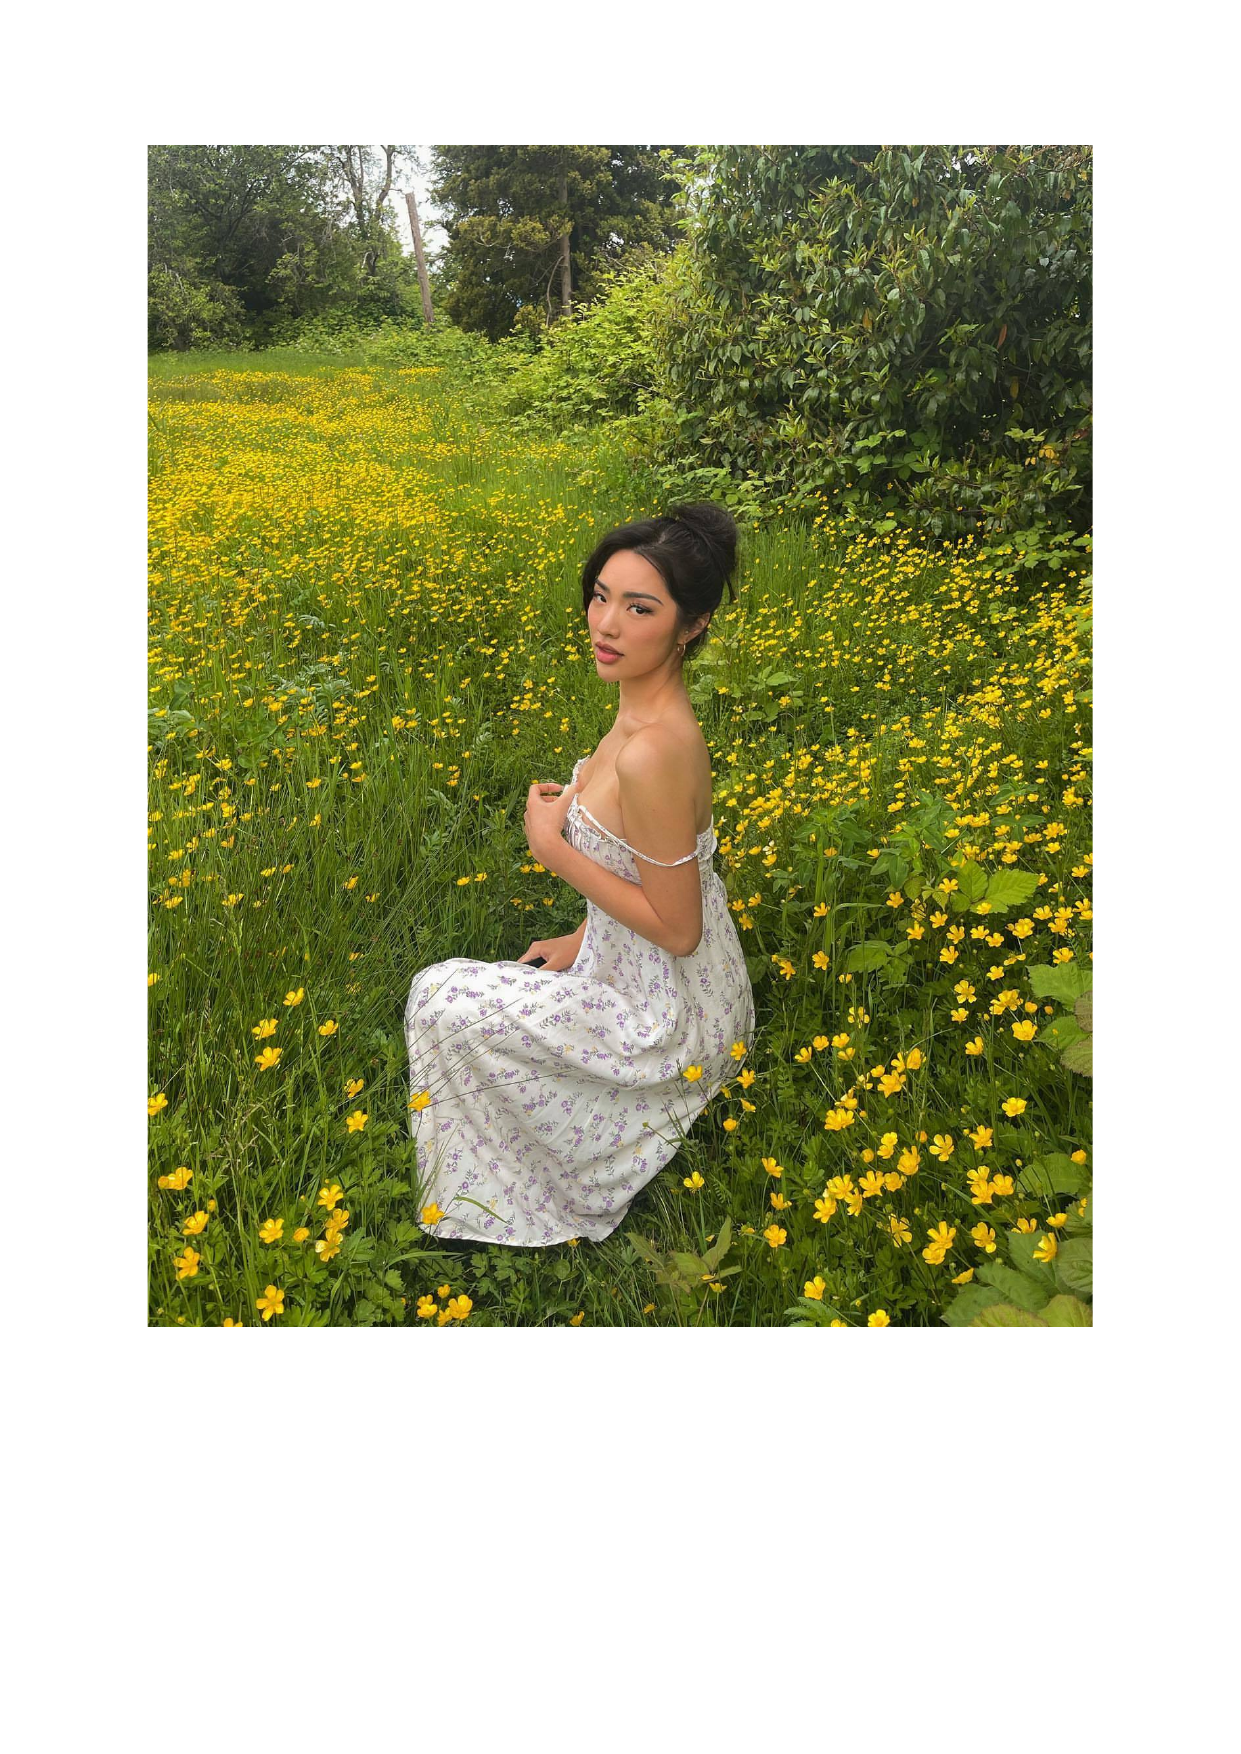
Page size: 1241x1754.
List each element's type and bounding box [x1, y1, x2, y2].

picture [147, 145, 1093, 1327]
